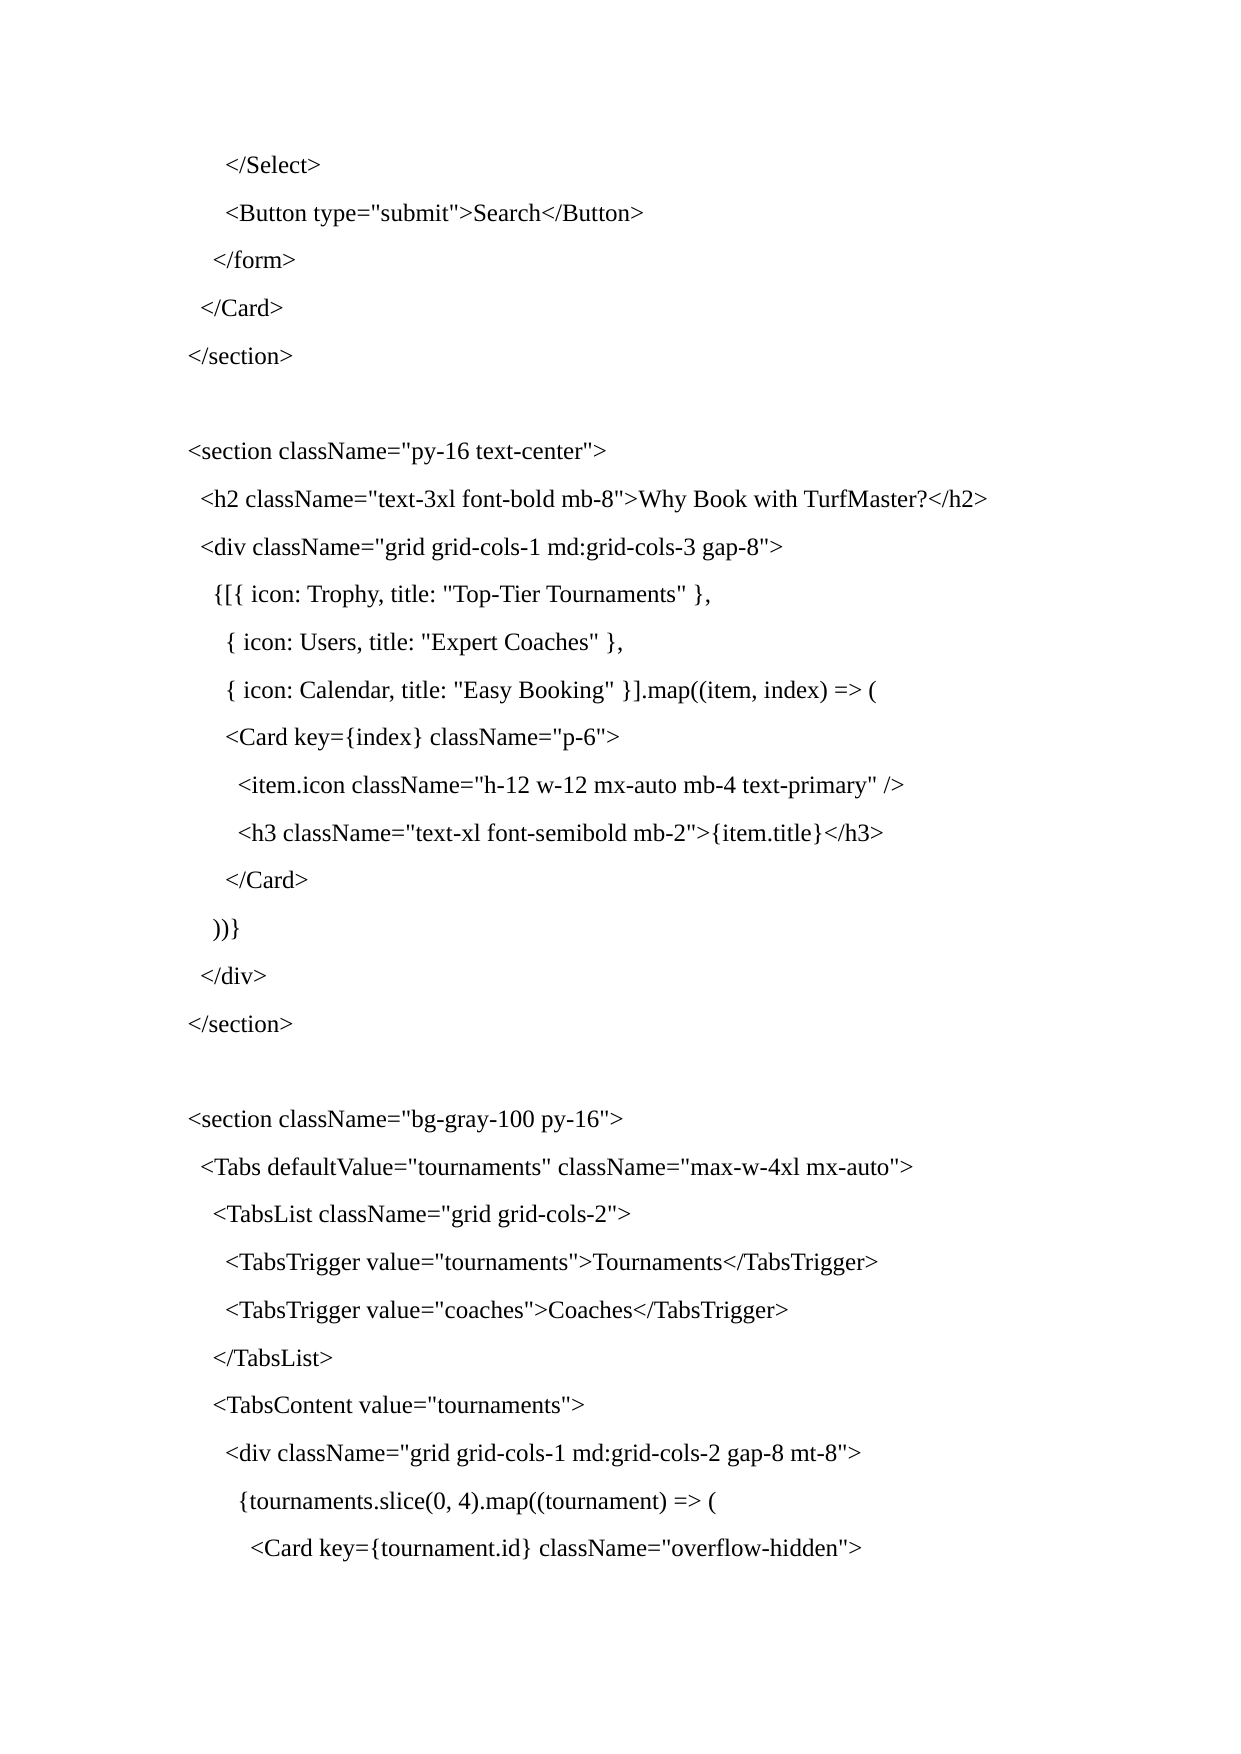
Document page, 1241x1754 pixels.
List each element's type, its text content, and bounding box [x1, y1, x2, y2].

text <Card key={tournament.id} className="overflow-hidden"> [150, 1533, 1090, 1562]
text </Card> [150, 866, 1090, 894]
text </div> [150, 961, 1090, 990]
text <TabsList className="grid grid-cols-2"> [150, 1199, 1090, 1228]
text <TabsContent value="tournaments"> [150, 1390, 1090, 1419]
text { icon: Calendar, title: "Easy Booking" }].map((item, index) => ( [150, 675, 1090, 703]
text <h2 className="text-3xl font-bold mb-8">Why Book with TurfMaster?</h2> [150, 484, 1090, 513]
text <div className="grid grid-cols-1 md:grid-cols-3 gap-8"> [150, 532, 1090, 560]
text <Card key={index} className="p-6"> [150, 722, 1090, 751]
text <section className="bg-gray-100 py-16"> [150, 1104, 1090, 1133]
text <TabsTrigger value="coaches">Coaches</TabsTrigger> [150, 1295, 1090, 1324]
text <TabsTrigger value="tournaments">Tournaments</TabsTrigger> [150, 1247, 1090, 1276]
text <h3 className="text-xl font-semibold mb-2">{item.title}</h3> [150, 818, 1090, 847]
text </TabsList> [150, 1343, 1090, 1371]
text </form> [150, 245, 1090, 274]
text </Card> [150, 293, 1090, 322]
text { icon: Users, title: "Expert Coaches" }, [150, 627, 1090, 656]
text <Button type="submit">Search</Button> [150, 198, 1090, 226]
text </section> [150, 341, 1090, 369]
text </section> [150, 1009, 1090, 1037]
text {[{ icon: Trophy, title: "Top-Tier Tournaments" }, [150, 579, 1090, 608]
text ))} [150, 913, 1090, 942]
text </Select> [150, 150, 1090, 179]
text <div className="grid grid-cols-1 md:grid-cols-2 gap-8 mt-8"> [150, 1438, 1090, 1467]
text {tournaments.slice(0, 4).map((tournament) => ( [150, 1486, 1090, 1514]
text <item.icon className="h-12 w-12 mx-auto mb-4 text-primary" /> [150, 770, 1090, 799]
text <Tabs defaultValue="tournaments" className="max-w-4xl mx-auto"> [150, 1152, 1090, 1181]
text <section className="py-16 text-center"> [150, 436, 1090, 465]
